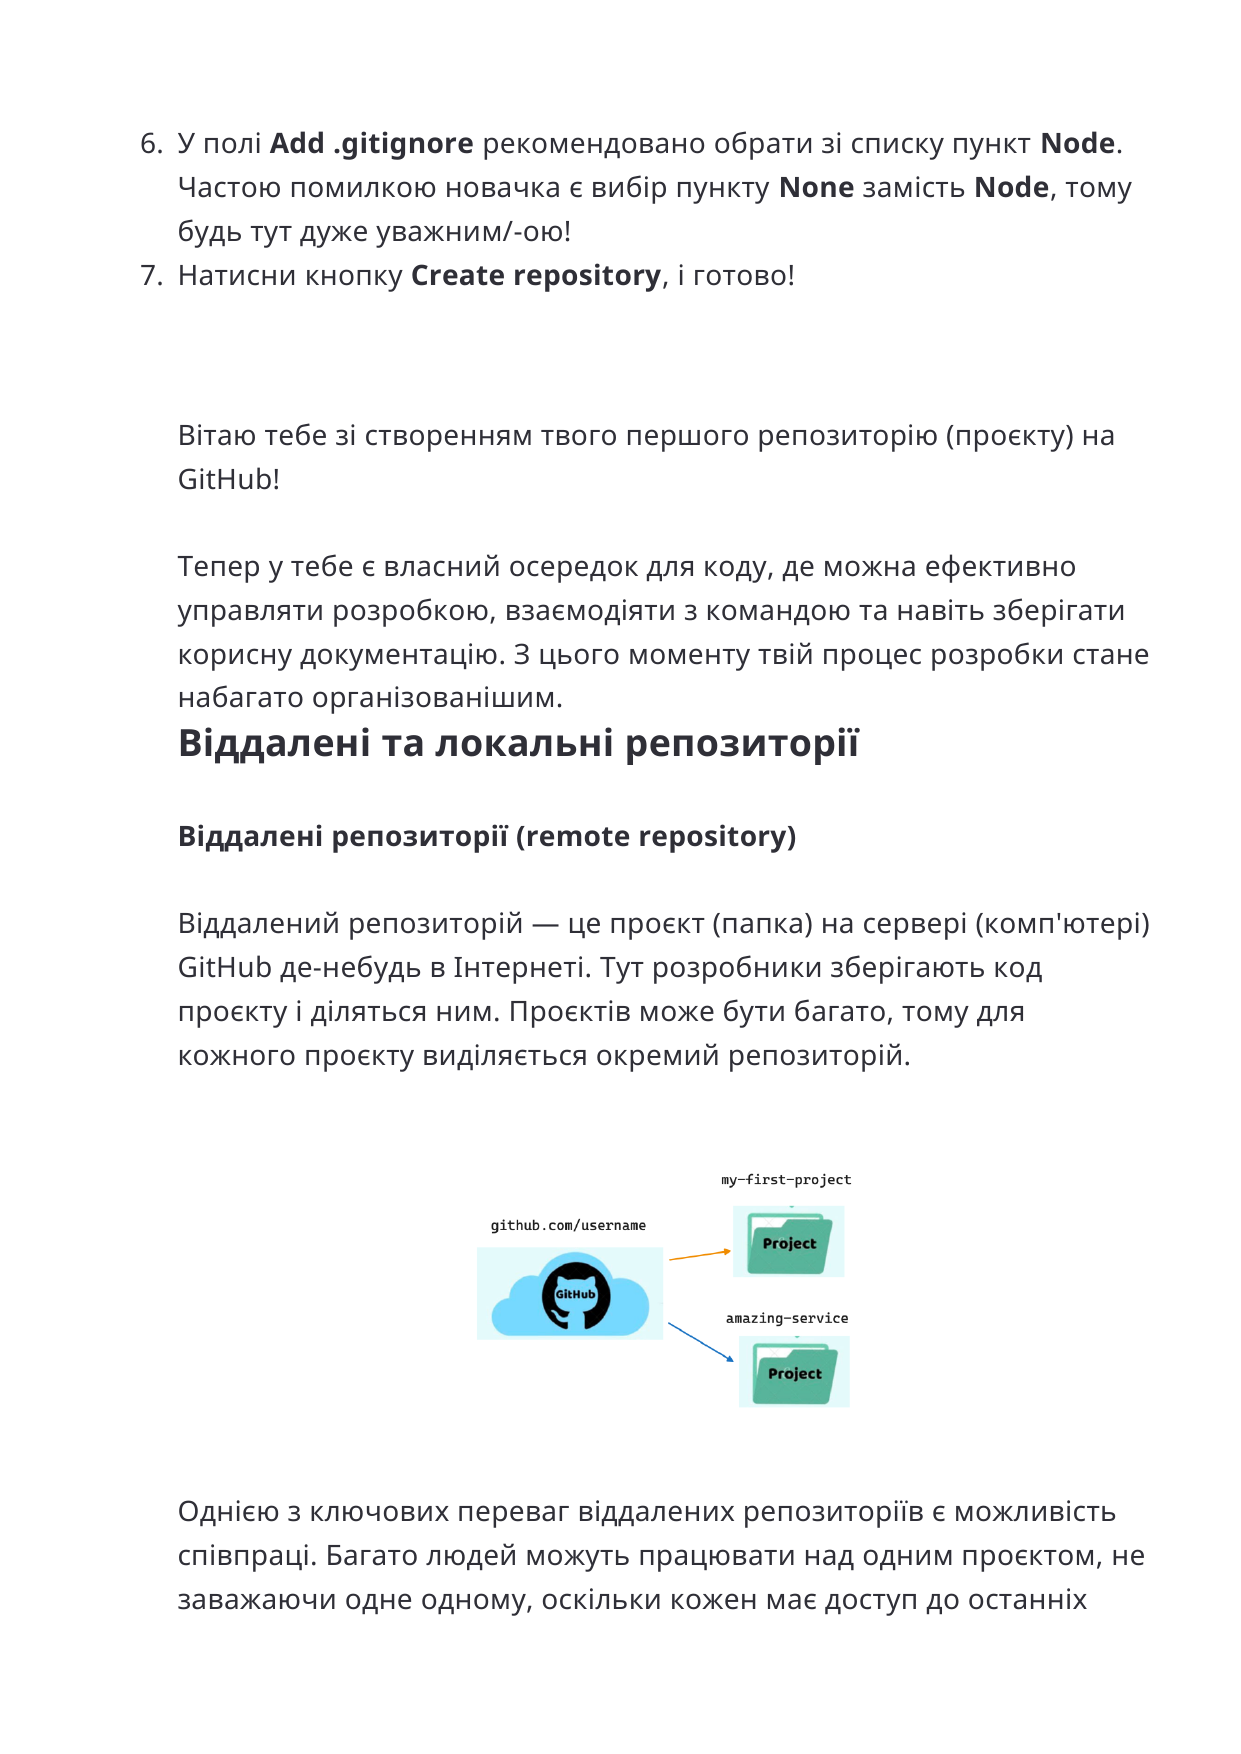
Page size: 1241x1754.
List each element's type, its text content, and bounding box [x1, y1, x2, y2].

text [177, 1486, 1152, 1618]
list Натисни кнопку Create repository, і готово! [140, 249, 1152, 293]
picture [442, 1160, 886, 1422]
text Тепер у тебе є власний осередок для коду, де можна ефективно управляти розробкою, взаємодіяти з командою та навіть зберігати корисну документацію. З цього моменту твій процес розробки стане набагато організованішим. [177, 541, 1152, 716]
text Вітаю тебе зі створенням твого першого репозиторію (проєкту) на GitHub! [177, 410, 1152, 497]
text Віддалений репозиторій — це проєкт (папка) на сервері (комп'ютері) GitHub де-небудь в Інтернеті. Тут розробники зберігають код проєкту і діляться ним. Проєктів може бути багато, тому для кожного проєкту виділяється окремий репозиторій. [177, 898, 1152, 1073]
text Віддалені та локальні репозиторії [177, 716, 1152, 767]
list У полі Add .gitignore рекомендовано обрати зі списку пункт Node. Частою помилкою новачка є вибір пункту None замість Node, тому будь тут дуже уважним/-ою! [140, 118, 1152, 249]
text Віддалені репозиторії (remote repository) [177, 811, 1152, 854]
